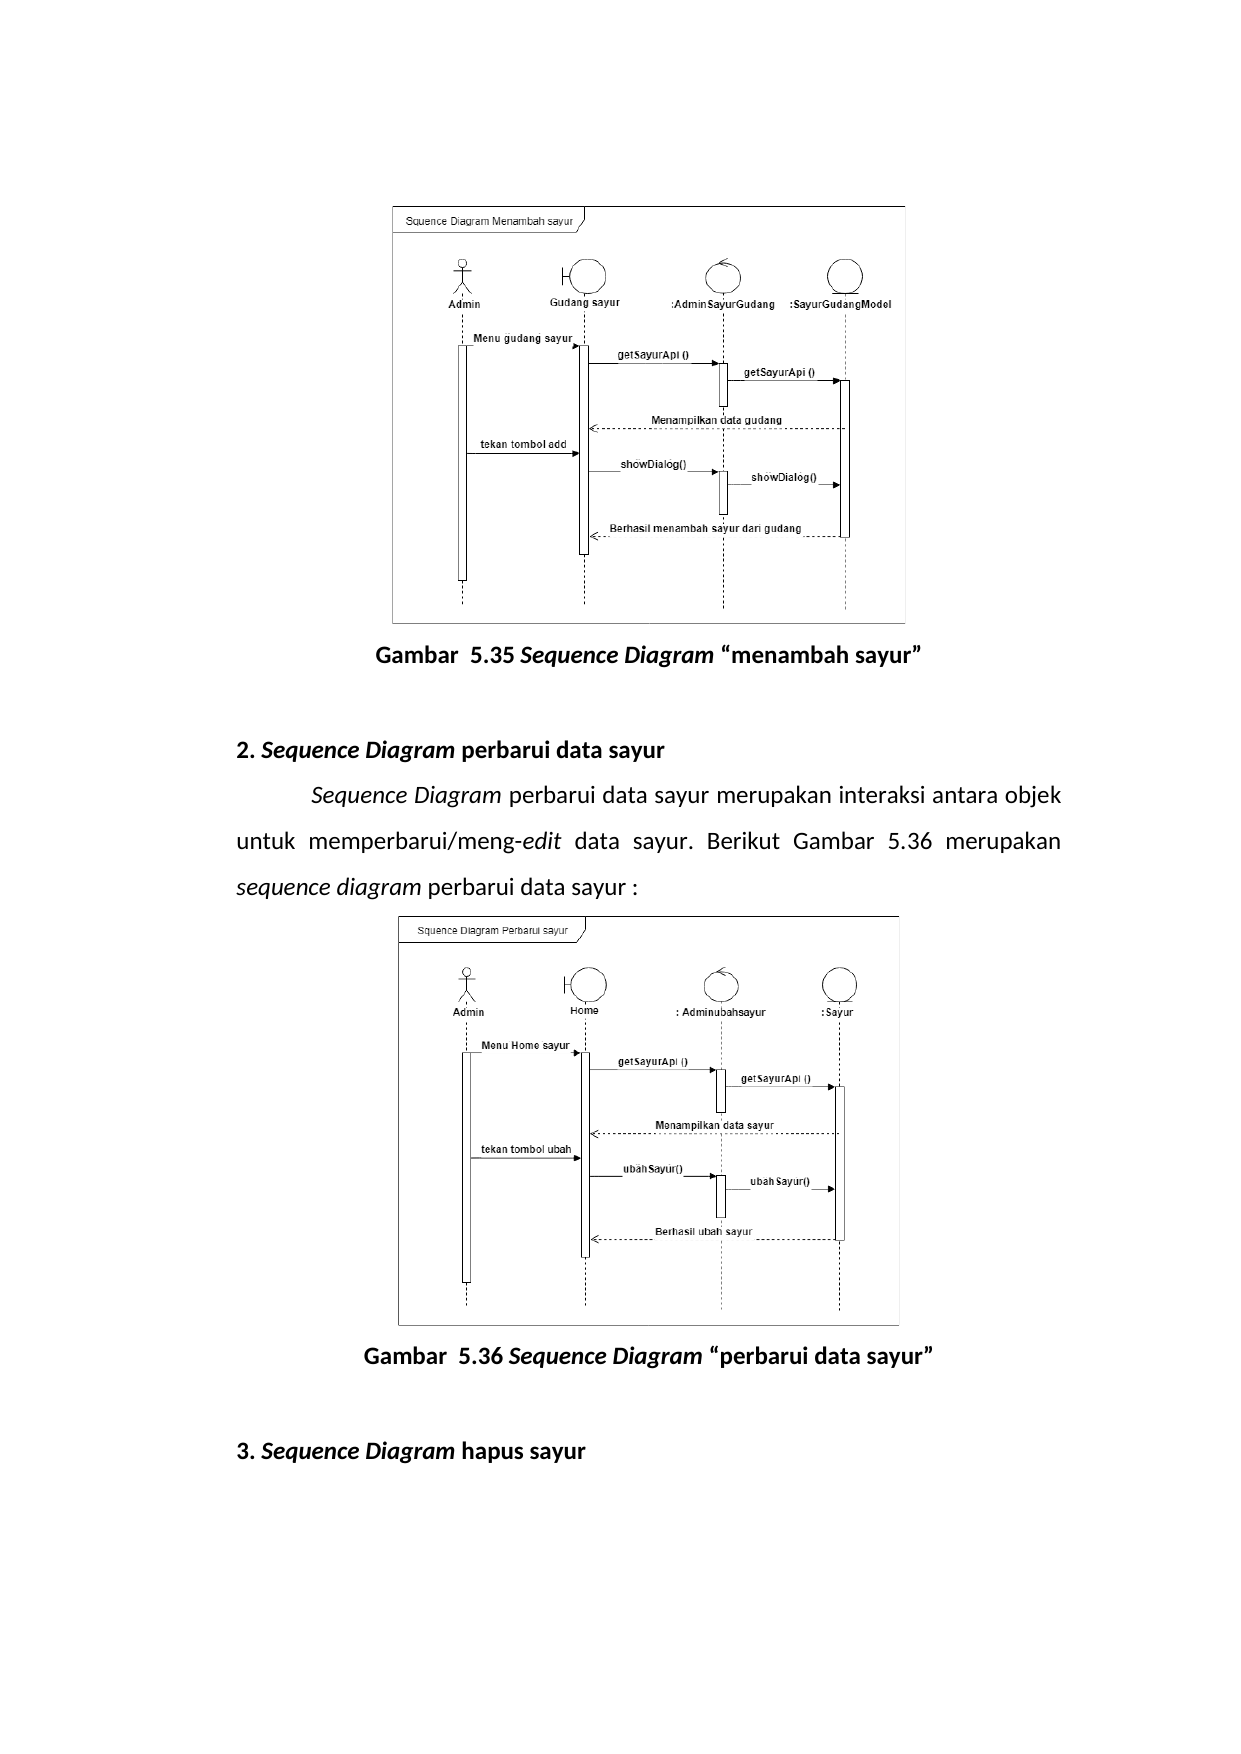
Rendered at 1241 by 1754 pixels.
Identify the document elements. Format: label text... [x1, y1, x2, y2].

text 2. Sequence Diagram perbarui data sayur [236, 734, 1061, 764]
subtitle Gambar 5.36 Sequence Diagram “perbarui data sayur” [236, 1340, 1061, 1371]
picture [398, 916, 900, 1326]
subtitle Gambar 5.35 Sequence Diagram “menambah sayur” [236, 639, 1061, 670]
text 3. Sequence Diagram hapus sayur [236, 1435, 1061, 1466]
text Sequence Diagram perbarui data sayur merupakan interaksi antara objek untuk memperbarui/meng-edit data sayur. Berikut Gambar 5.36 merupakan sequence diagram perbarui data sayur : [236, 780, 1061, 902]
picture [392, 206, 905, 624]
